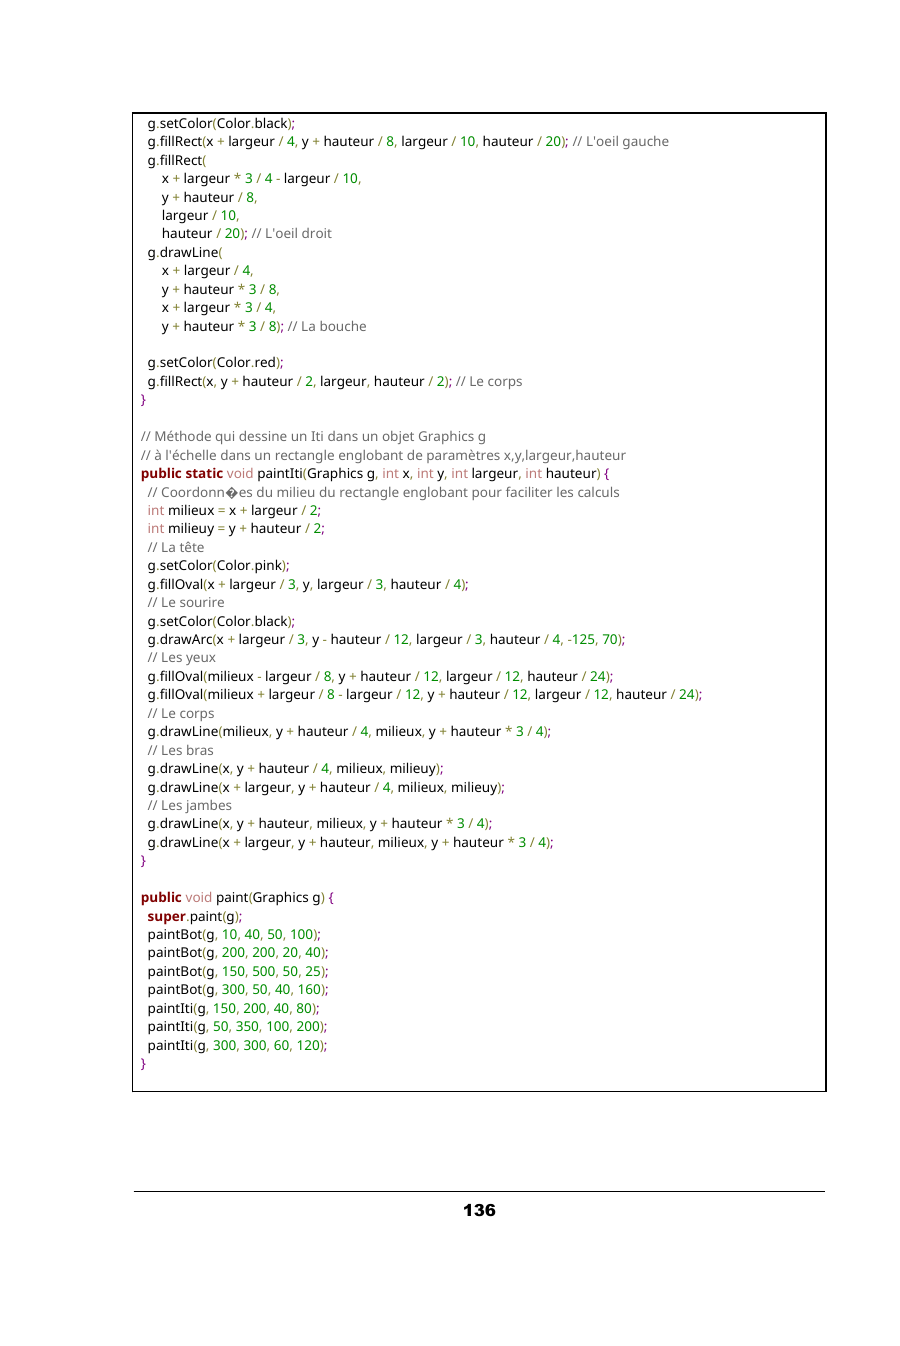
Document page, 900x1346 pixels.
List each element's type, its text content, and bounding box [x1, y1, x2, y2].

text x + largeur * 3 / 4, [133, 298, 825, 317]
text paintBot(g, 200, 200, 20, 40); [133, 943, 825, 962]
text g.fillOval(milieux + largeur / 8 - largeur / 12, y + hauteur / 12, largeur / 12, hauteur / 24); [133, 685, 825, 704]
text g.setColor(Color.pink); [133, 556, 825, 575]
text paintIti(g, 300, 300, 60, 120); [133, 1036, 825, 1054]
text g.drawLine(x + largeur, y + hauteur / 4, milieux, milieuy); [133, 777, 825, 796]
text x + largeur * 3 / 4 - largeur / 10, [133, 169, 825, 187]
text // à l'échelle dans un rectangle englobant de paramètres x,y,largeur,hauteur [133, 446, 825, 464]
text // Les yeux [133, 648, 825, 667]
text // Le corps [133, 704, 825, 722]
text g.setColor(Color.black); [133, 114, 825, 132]
text g.drawLine( [133, 243, 825, 261]
text y + hauteur * 3 / 8); // La bouche [133, 317, 825, 335]
text public void paint(Graphics g) { [133, 888, 825, 907]
text x + largeur / 4, [133, 261, 825, 280]
text g.setColor(Color.red); [133, 353, 825, 372]
text g.fillRect( [133, 151, 825, 169]
text g.fillRect(x + largeur / 4, y + hauteur / 8, largeur / 10, hauteur / 20); // L'oeil gauche [133, 132, 825, 151]
text g.fillOval(x + largeur / 3, y, largeur / 3, hauteur / 4); [133, 575, 825, 593]
text g.fillRect(x, y + hauteur / 2, largeur, hauteur / 2); // Le corps [133, 372, 825, 390]
text paintBot(g, 150, 500, 50, 25); [133, 962, 825, 980]
text // Le sourire [133, 593, 825, 612]
text int milieuy = y + hauteur / 2; [133, 519, 825, 538]
text // Les bras [133, 741, 825, 759]
text paintBot(g, 300, 50, 40, 160); [133, 980, 825, 999]
text g.drawLine(x, y + hauteur, milieux, y + hauteur * 3 / 4); [133, 814, 825, 833]
text g.drawLine(x, y + hauteur / 4, milieux, milieuy); [133, 759, 825, 777]
text // Les jambes [133, 796, 825, 814]
text y + hauteur / 8, [133, 187, 825, 206]
text paintIti(g, 150, 200, 40, 80); [133, 999, 825, 1017]
text paintIti(g, 50, 350, 100, 200); [133, 1017, 825, 1036]
text y + hauteur * 3 / 8, [133, 280, 825, 298]
text paintBot(g, 10, 40, 50, 100); [133, 925, 825, 943]
text g.drawLine(milieux, y + hauteur / 4, milieux, y + hauteur * 3 / 4); [133, 722, 825, 741]
text hauteur / 20); // L'oeil droit [133, 224, 825, 243]
text } [133, 851, 825, 870]
text largeur / 10, [133, 206, 825, 224]
text } [133, 1054, 825, 1072]
text super.paint(g); [133, 907, 825, 925]
text // Coordonn�es du milieu du rectangle englobant pour faciliter les calculs [133, 482, 825, 501]
text } [133, 390, 825, 409]
text // Méthode qui dessine un Iti dans un objet Graphics g [133, 427, 825, 446]
text g.drawArc(x + largeur / 3, y - hauteur / 12, largeur / 3, hauteur / 4, -125, 70); [133, 630, 825, 648]
text g.fillOval(milieux - largeur / 8, y + hauteur / 12, largeur / 12, hauteur / 24); [133, 667, 825, 685]
text g.drawLine(x + largeur, y + hauteur, milieux, y + hauteur * 3 / 4); [133, 833, 825, 851]
text g.setColor(Color.black); [133, 612, 825, 630]
text // La tête [133, 538, 825, 556]
text int milieux = x + largeur / 2; [133, 501, 825, 519]
text public static void paintIti(Graphics g, int x, int y, int largeur, int hauteur) { [133, 464, 825, 482]
